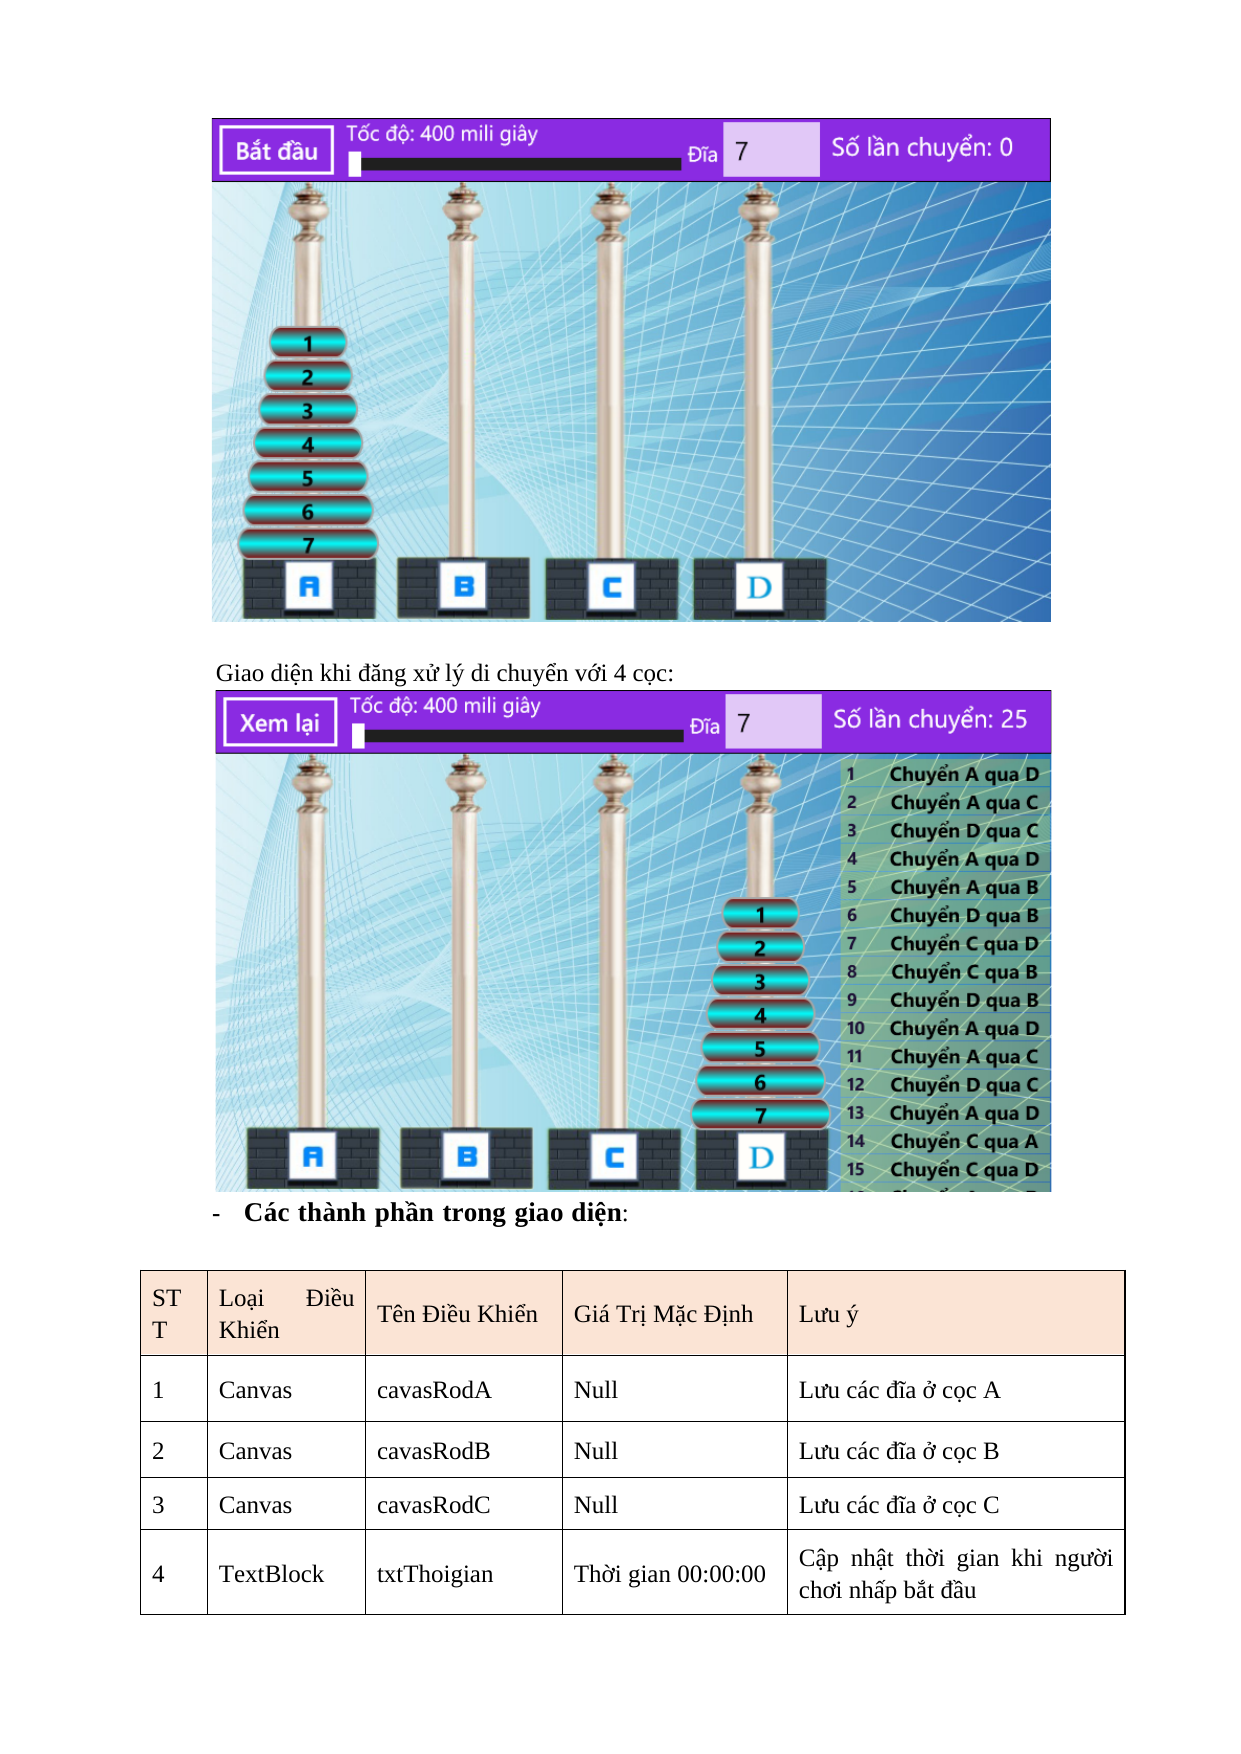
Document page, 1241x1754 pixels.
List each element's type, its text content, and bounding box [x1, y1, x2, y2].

table_cell Null [563, 1422, 787, 1477]
text Giao diện khi đăng xử lý di chuyển với 4 cọc: [216, 658, 1157, 687]
text - Các thành phần trong giao diện: [141, 1196, 1164, 1227]
table_cell Lưu các đĩa ở cọc A [788, 1356, 1124, 1421]
table_cell 3 [141, 1478, 207, 1529]
table_header Giá Trị Mặc Định [563, 1271, 787, 1354]
table_header Lưu ý [788, 1271, 1124, 1354]
table_cell Cập nhật thời gian khi người chơi nhấp bắt đầu [788, 1530, 1124, 1614]
table_cell Lưu các đĩa ở cọc C [788, 1478, 1124, 1529]
table_cell cavasRodB [366, 1422, 562, 1477]
table_cell TextBlock [208, 1530, 365, 1614]
table_cell Canvas [208, 1478, 365, 1529]
table_cell Canvas [208, 1356, 365, 1421]
table_header Loại Điều Khiển [208, 1271, 365, 1354]
table_cell Canvas [208, 1422, 365, 1477]
table_cell Null [563, 1356, 787, 1421]
table_cell Null [563, 1478, 787, 1529]
table_header Tên Điều Khiển [366, 1271, 562, 1354]
table_cell cavasRodA [366, 1356, 562, 1421]
picture [211, 118, 1051, 622]
table_cell Thời gian 00:00:00 [563, 1530, 787, 1614]
table_cell Lưu các đĩa ở cọc B [788, 1422, 1124, 1477]
table_header STT [141, 1271, 207, 1354]
table_cell 2 [141, 1422, 207, 1477]
table_cell 4 [141, 1530, 207, 1614]
picture [215, 690, 1052, 1192]
table_cell 1 [141, 1356, 207, 1421]
table_cell txtThoigian [366, 1530, 562, 1614]
table_cell cavasRodC [366, 1478, 562, 1529]
